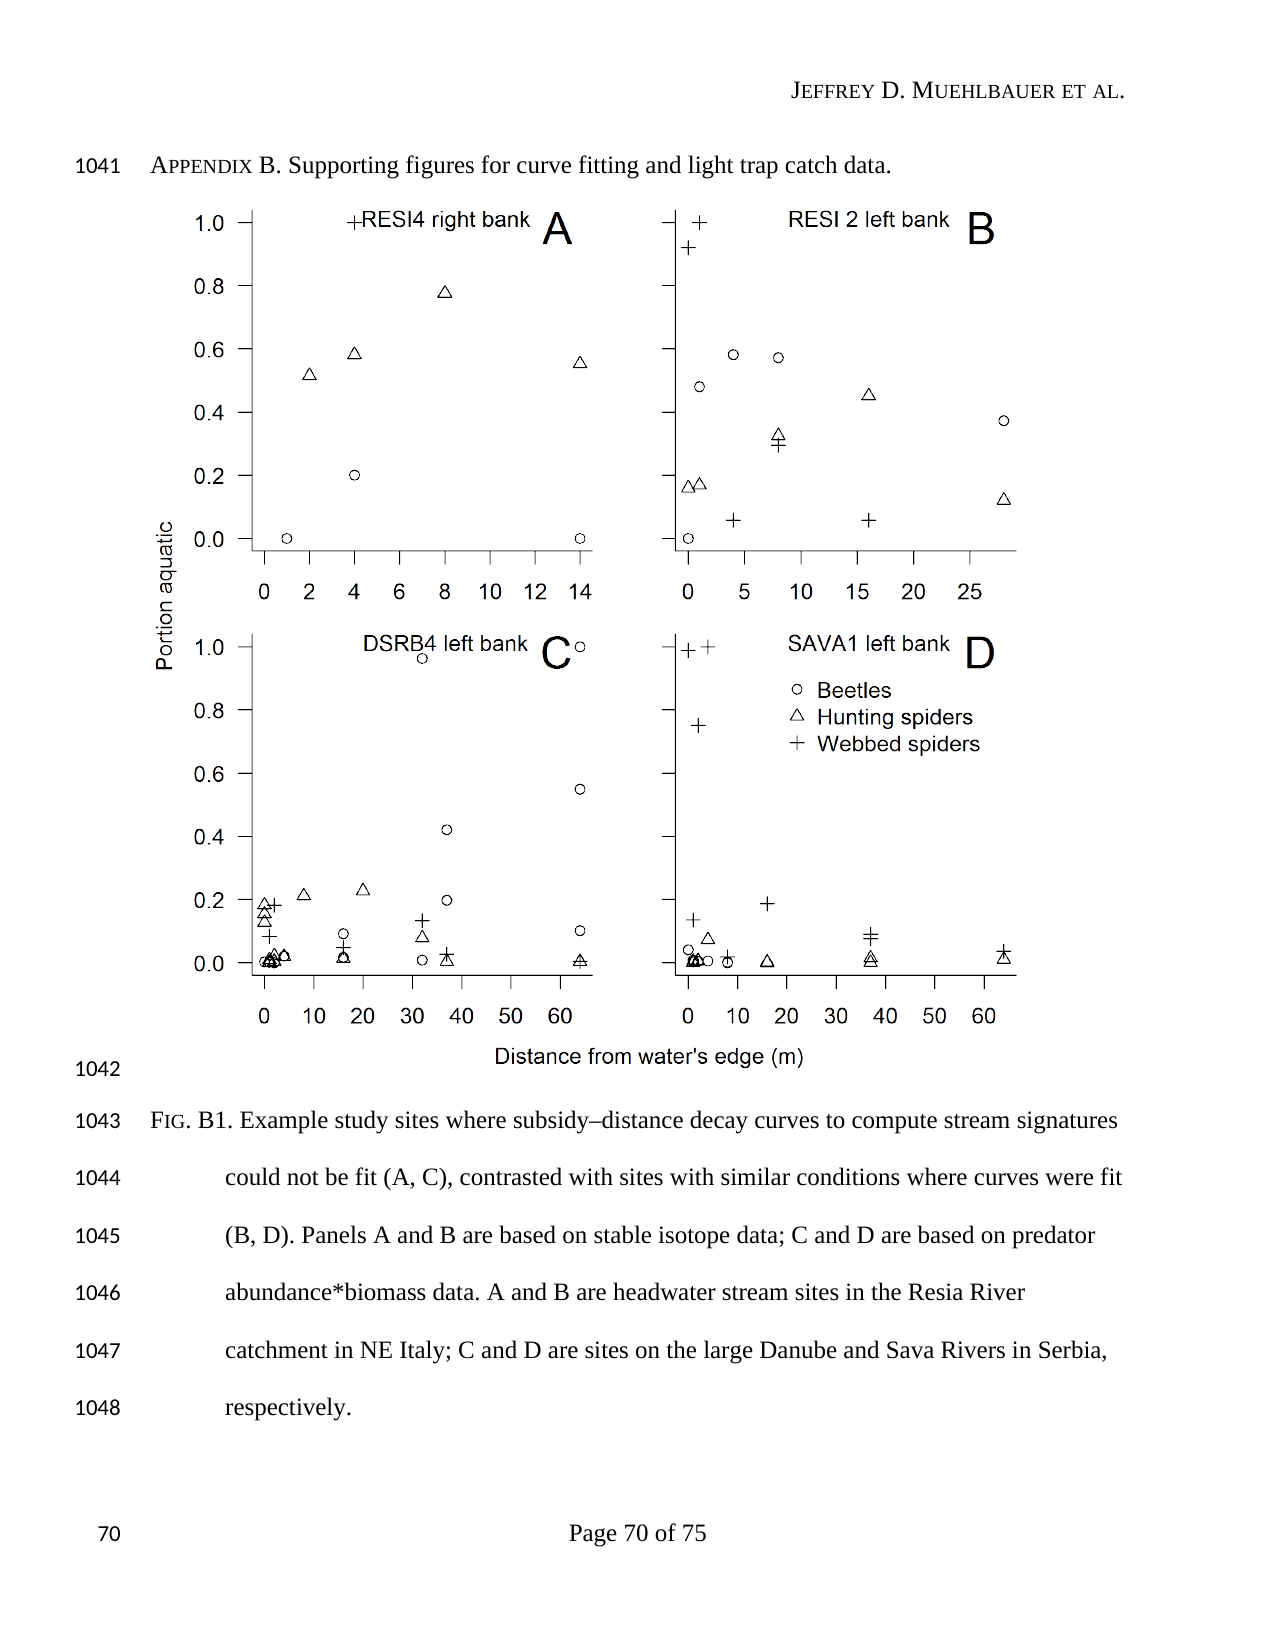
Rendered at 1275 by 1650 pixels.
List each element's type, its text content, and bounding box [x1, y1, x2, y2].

text Fig. B1. Example study sites where subsidy–distance decay curves to compute stream signatures could not be fit (A, C), contrasted with sites with similar conditions where curves were fit (B, D). Panels A and B are based on stable isotope data; C and D are based on predator abundance*biomass data. A and B are headwater stream sites in the Resia River catchment in NE Italy; C and D are sites on the large Danube and Sava Rivers in Serbia, respectively. [150, 1105, 1125, 1421]
text Appendix B. Supporting figures for curve fitting and light trap catch data. [150, 150, 1125, 179]
picture [150, 207, 1019, 1077]
